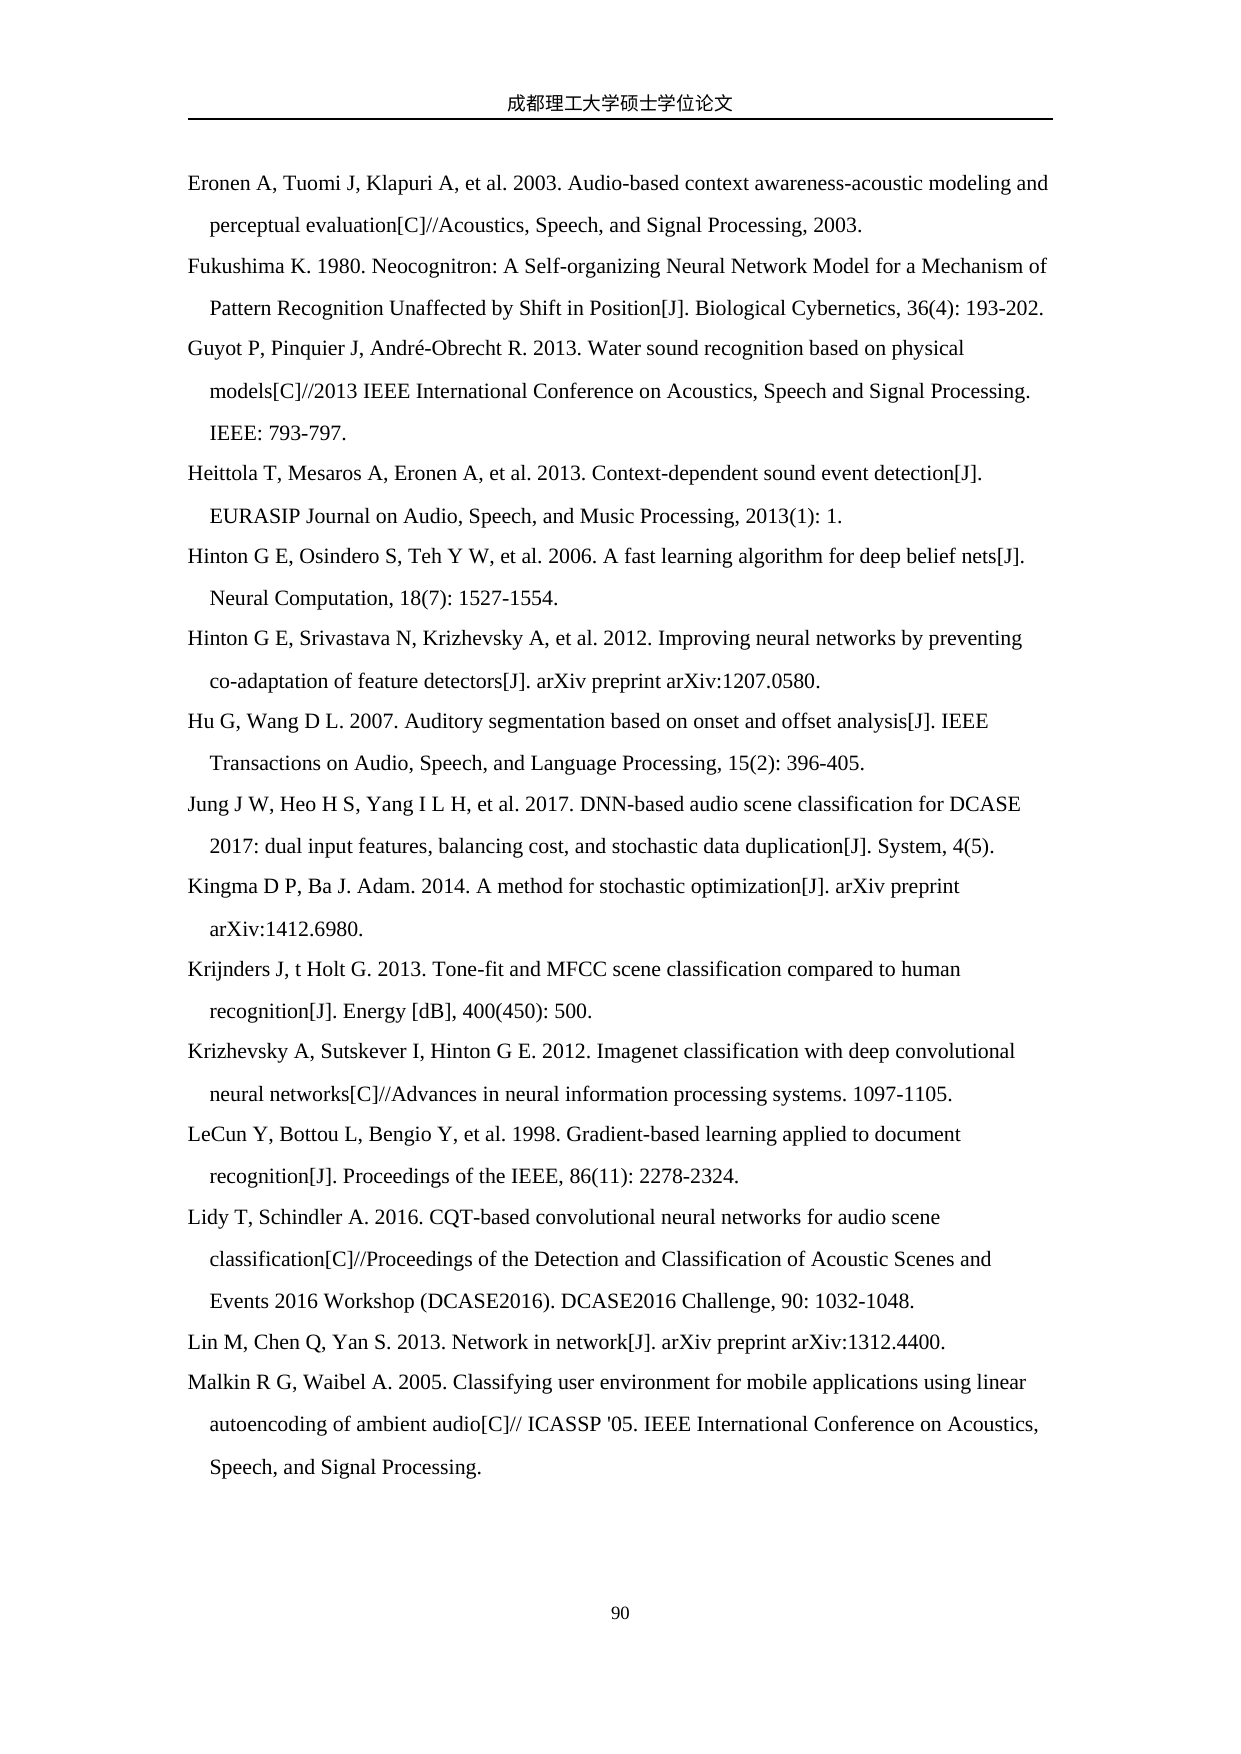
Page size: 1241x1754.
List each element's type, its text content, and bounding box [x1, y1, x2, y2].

text Krijnders J, t Holt G. 2013. Tone-fit and MFCC scene classification compared to human recognition[J]. Energy [dB], 400(450): 500. [187, 951, 1053, 1028]
text Hu G, Wang D L. 2007. Auditory segmentation based on onset and offset analysis[J]. IEEE Transactions on Audio, Speech, and Language Processing, 15(2): 396-405. [187, 704, 1053, 780]
text Malkin R G, Waibel A. 2005. Classifying user environment for mobile applications using linear autoencoding of ambient audio[C]// ICASSP '05. IEEE International Conference on Acoustics, Speech, and Signal Processing. [187, 1364, 1053, 1483]
text Fukushima K. 1980. Neocognitron: A Self-organizing Neural Network Model for a Mechanism of Pattern Recognition Unaffected by Shift in Position[J]. Biological Cybernetics, 36(4): 193-202. [187, 248, 1053, 324]
text Krizhevsky A, Sutskever I, Hinton G E. 2012. Imagenet classification with deep convolutional neural networks[C]//Advances in neural information processing systems. 1097-1105. [187, 1034, 1053, 1110]
text Hinton G E, Osindero S, Teh Y W, et al. 2006. A fast learning algorithm for deep belief nets[J]. Neural Computation, 18(7): 1527-1554. [187, 538, 1053, 615]
text Hinton G E, Srivastava N, Krizhevsky A, et al. 2012. Improving neural networks by preventing co-adaptation of feature detectors[J]. arXiv preprint arXiv:1207.0580. [187, 621, 1053, 697]
text Heittola T, Mesaros A, Eronen A, et al. 2013. Context-dependent sound event detection[J]. EURASIP Journal on Audio, Speech, and Music Processing, 2013(1): 1. [187, 456, 1053, 532]
text Lin M, Chen Q, Yan S. 2013. Network in network[J]. arXiv preprint arXiv:1312.4400. [187, 1324, 1053, 1358]
text Guyot P, Pinquier J, André-Obrecht R. 2013. Water sound recognition based on physical models[C]//2013 IEEE International Conference on Acoustics, Speech and Signal Processing. IEEE: 793-797. [187, 331, 1053, 449]
text LeCun Y, Bottou L, Bengio Y, et al. 1998. Gradient-based learning applied to document recognition[J]. Proceedings of the IEEE, 86(11): 2278-2324. [187, 1117, 1053, 1193]
text Lidy T, Schindler A. 2016. CQT-based convolutional neural networks for audio scene classification[C]//Proceedings of the Detection and Classification of Acoustic Scenes and Events 2016 Workshop (DCASE2016). DCASE2016 Challenge, 90: 1032-1048. [187, 1199, 1053, 1318]
text Jung J W, Heo H S, Yang I L H, et al. 2017. DNN-based audio scene classification for DCASE 2017: dual input features, balancing cost, and stochastic data duplication[J]. System, 4(5). [187, 786, 1053, 863]
text Eronen A, Tuomi J, Klapuri A, et al. 2003. Audio-based context awareness-acoustic modeling and perceptual evaluation[C]//Acoustics, Speech, and Signal Processing, 2003. [187, 166, 1053, 242]
text Kingma D P, Ba J. Adam. 2014. A method for stochastic optimization[J]. arXiv preprint arXiv:1412.6980. [187, 869, 1053, 945]
